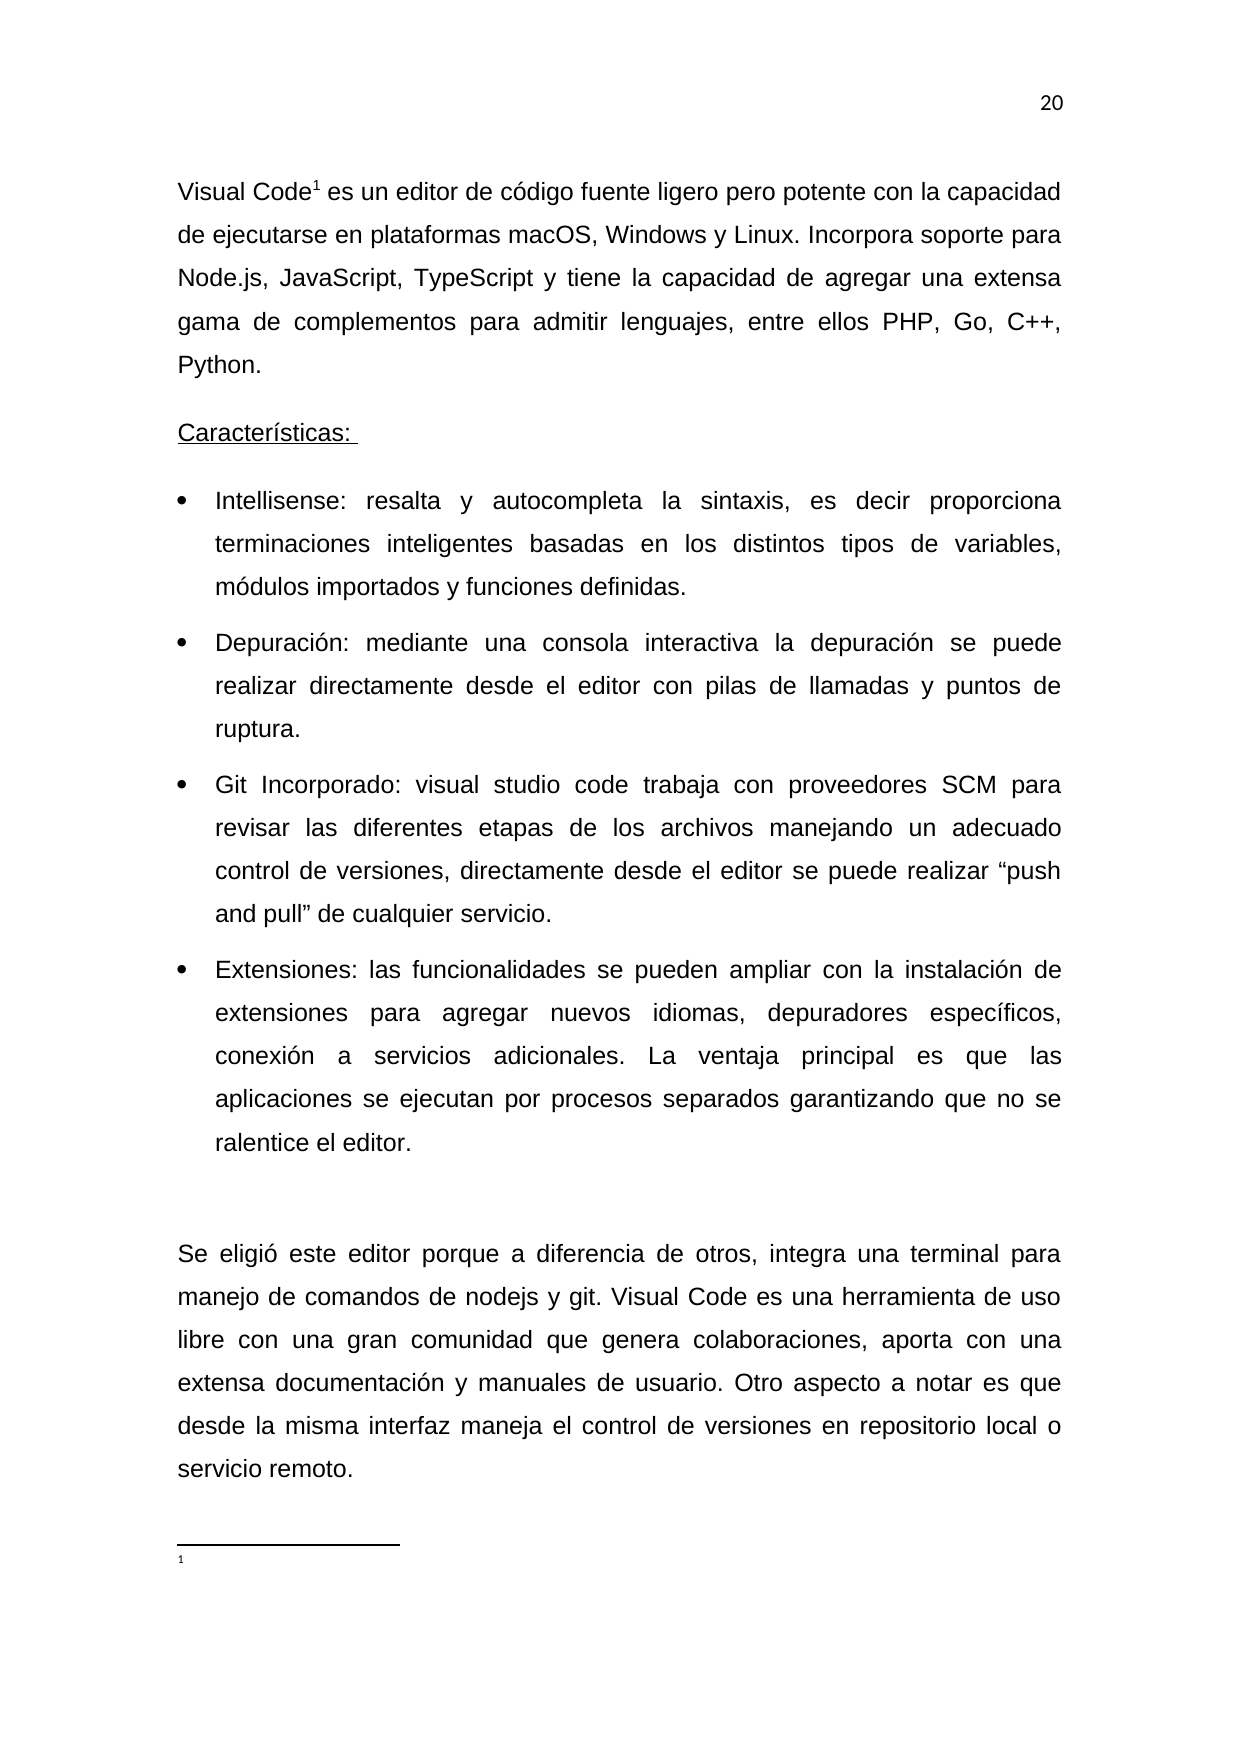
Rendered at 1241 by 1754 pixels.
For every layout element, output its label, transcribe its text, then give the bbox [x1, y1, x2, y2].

text Visual Code es un editor de código fuente ligero pero potente con la capacidad de ejecutarse en plataformas macOS, Windows y Linux. Incorpora soporte para Node.js, JavaScript, TypeScript y tiene la capacidad de agregar una extensa gama de complementos para admitir lenguajes, entre ellos PHP, Go, C++, Python. [177, 177, 1063, 378]
text Se eligió este editor porque a diferencia de otros, integra una terminal para manejo de comandos de nodejs y git. Visual Code es una herramienta de uso libre con una gran comunidad que genera colaboraciones, aporta con una extensa documentación y manuales de usuario. Otro aspecto a notar es que desde la misma interfaz maneja el control de versiones en repositorio local o servicio remoto. [177, 1239, 1063, 1483]
list Extensiones: las funcionalidades se pueden ampliar con la instalación de extensiones para agregar nuevos idiomas, depuradores específicos, conexión a servicios adicionales. La ventaja principal es que las aplicaciones se ejecutan por procesos separados garantizando que no se ralentice el editor. [177, 955, 1063, 1156]
list Intellisense: resalta y autocompleta la sintaxis, es decir proporciona terminaciones inteligentes basadas en los distintos tipos de variables, módulos importados y funciones definidas. [177, 486, 1063, 601]
list Depuración: mediante una consola interactiva la depuración se puede realizar directamente desde el editor con pilas de llamadas y puntos de ruptura. [177, 628, 1063, 743]
list Git Incorporado: visual studio code trabaja con proveedores SCM para revisar las diferentes etapas de los archivos manejando un adecuado control de versiones, directamente desde el editor se puede realizar “push and pull” de cualquier servicio. [177, 770, 1063, 928]
text Características: [177, 418, 1063, 447]
